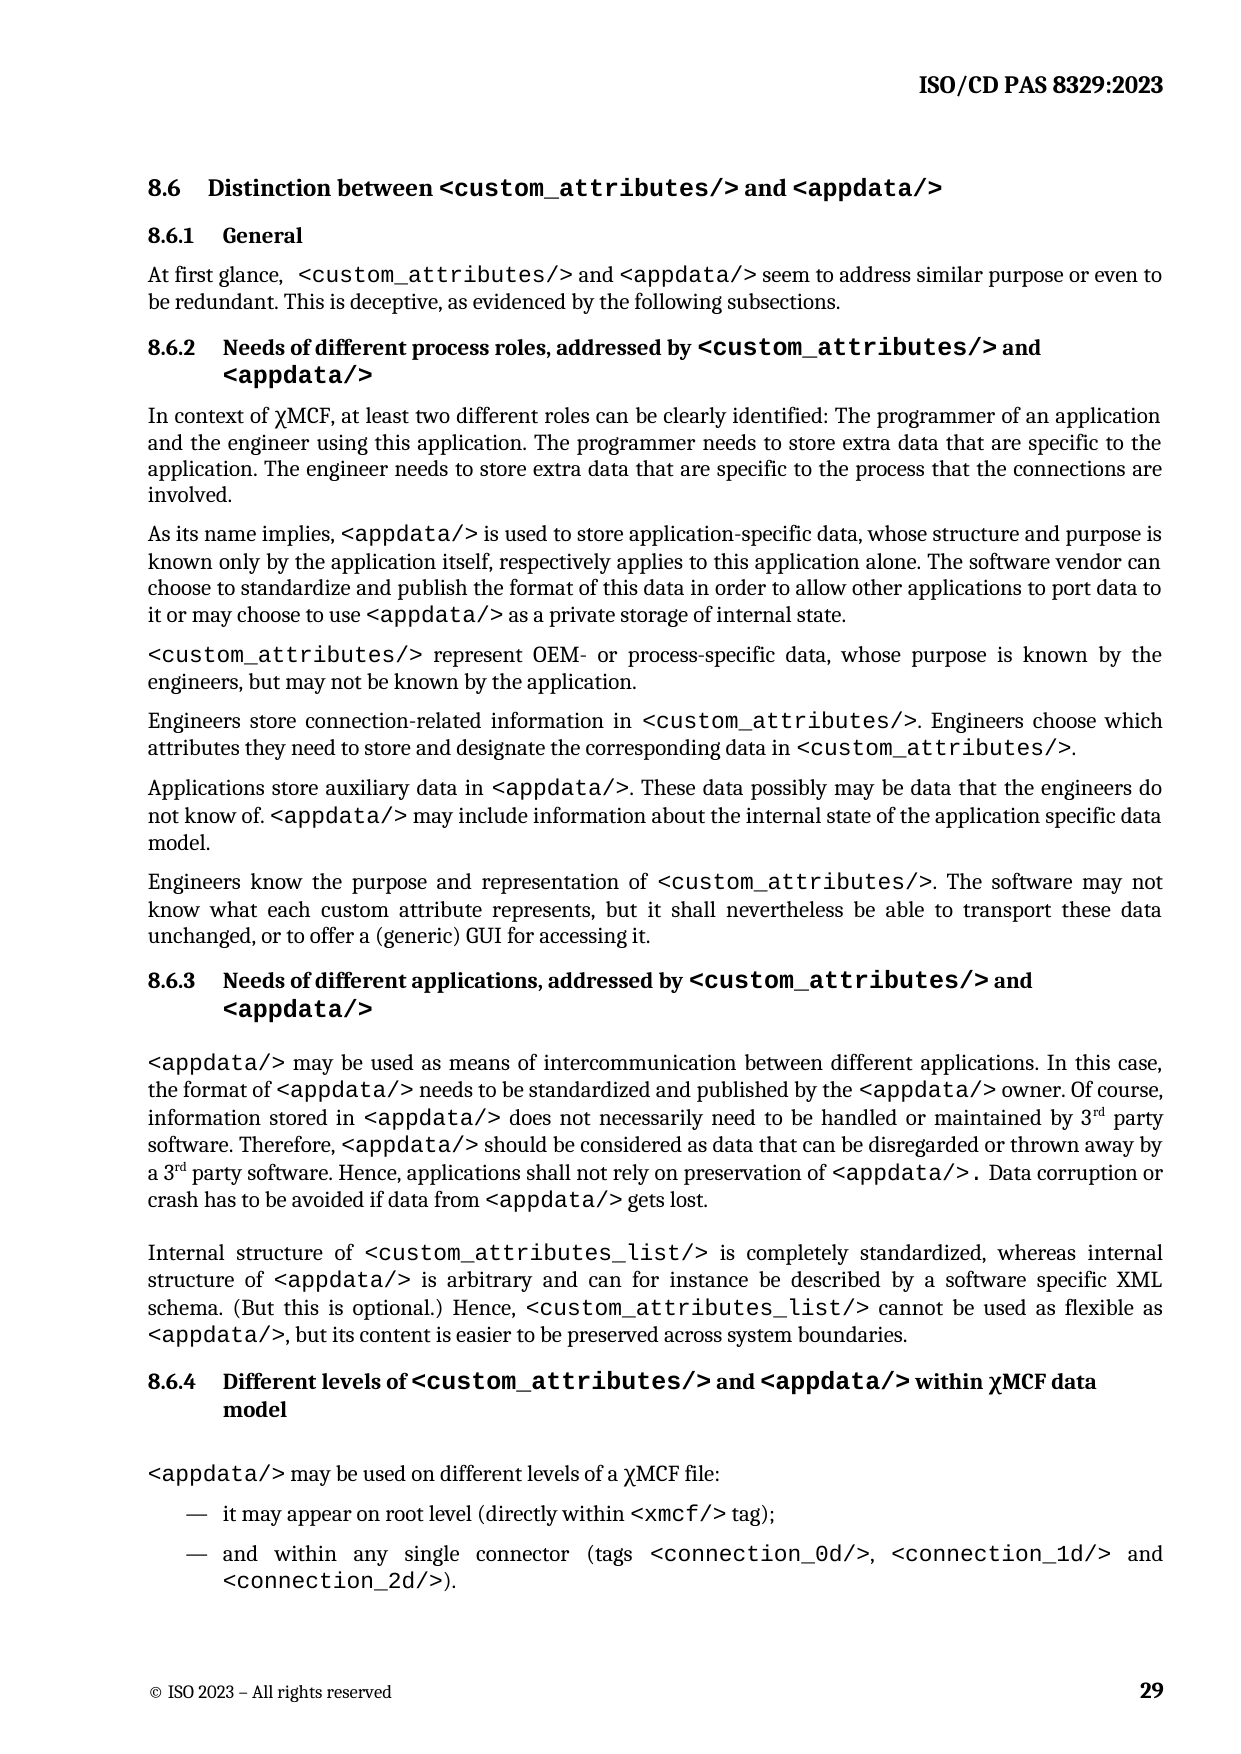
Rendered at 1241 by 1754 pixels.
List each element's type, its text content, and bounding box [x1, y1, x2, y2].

text Engineers store connection-related information in <custom_attributes/>. Engineers choose which attributes they need to store and designate the corresponding data in <custom_attributes/>. [148, 708, 1163, 763]
text Internal structure of <custom_attributes_list/> is completely standardized, whereas internal structure of <appdata/> is arbitrary and can for instance be described by a software specific XML schema. (But this is optional.) Hence, <custom_attributes_list/> cannot be used as flexible as <appdata/>, but its content is easier to be preserved across system boundaries. [148, 1240, 1163, 1350]
text At first glance, <custom_attributes/> and <appdata/> seem to address similar purpose or even to be redundant. This is deceptive, as evidenced by the following subsections. [148, 261, 1163, 315]
text Engineers know the purpose and representation of <custom_attributes/>. The software may not know what each custom attribute represents, but it shall nevertheless be able to transport these data unchanged, or to offer a (generic) GUI for accessing it. [148, 869, 1163, 949]
text <appdata/> may be used as means of intercommunication between different applications. In this case, the format of <appdata/> needs to be standardized and published by the <appdata/> owner. Of course, information stored in <appdata/> does not necessarily need to be handled or maintained by 3rd party software. Therefore, <appdata/> should be considered as data that can be disregarded or thrown away by a 3rd party software. Hence, applications shall not rely on preservation of <appdata/>. Data corruption or crash has to be avoided if data from <appdata/> gets lost. [148, 1050, 1163, 1215]
subtitle Different levels of <custom_attributes/> and <appdata/> within χMCF data model [148, 1368, 1163, 1423]
text Applications store auxiliary data in <appdata/>. These data possibly may be data that the engineers do not know of. <appdata/> may include information about the internal state of the application specific data model. [148, 775, 1163, 857]
list and within any single connector (tags <connection_0d/>, <connection_1d/> and <connection_2d/>). [185, 1541, 1163, 1596]
subtitle Needs of different applications, addressed by <custom_attributes/> and <appdata/> [148, 968, 1163, 1025]
text <custom_attributes/> represent OEM- or process-specific data, whose purpose is known by the engineers, but may not be known by the application. [148, 641, 1163, 695]
subtitle Distinction between <custom_attributes/> and <appdata/> [148, 174, 1163, 204]
text In context of χMCF, at least two different roles can be clearly identified: The programmer of an application and the engineer using this application. The programmer needs to store extra data that are specific to the application. The engineer needs to store extra data that are specific to the process that the connections are involved. [148, 403, 1163, 509]
list it may appear on root level (directly within <xmcf/> tag); [185, 1501, 1163, 1528]
text <appdata/> may be used on different levels of a χMCF file: [148, 1461, 1163, 1488]
text As its name implies, <appdata/> is used to store application-specific data, whose structure and purpose is known only by the application itself, respectively applies to this application alone. The software vendor can choose to standardize and publish the format of this data in order to allow other applications to port data to it or may choose to use <appdata/> as a private storage of internal state. [148, 521, 1163, 629]
subtitle General [148, 223, 1163, 249]
subtitle Needs of different process roles, addressed by <custom_attributes/> and <appdata/> [148, 334, 1163, 391]
